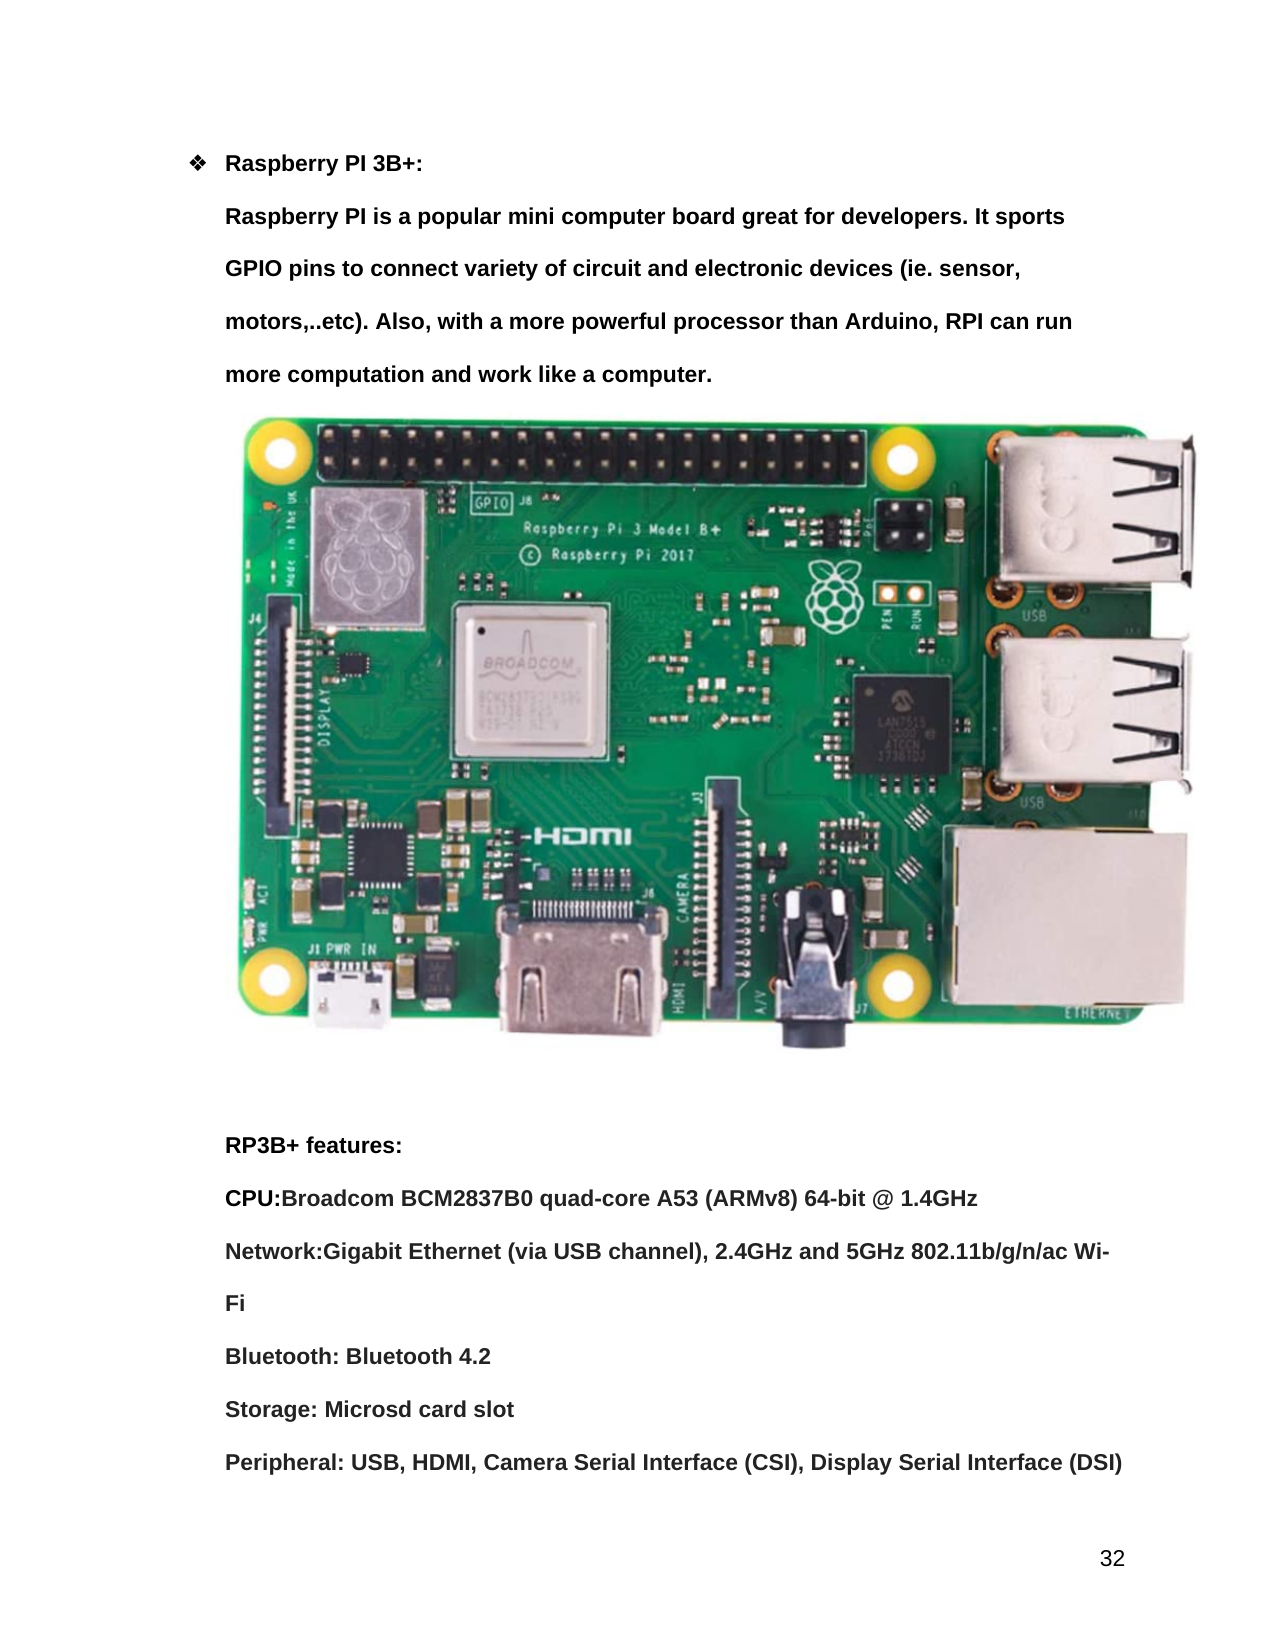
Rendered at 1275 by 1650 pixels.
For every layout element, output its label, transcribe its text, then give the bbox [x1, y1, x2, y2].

picture [225, 413, 1200, 1054]
